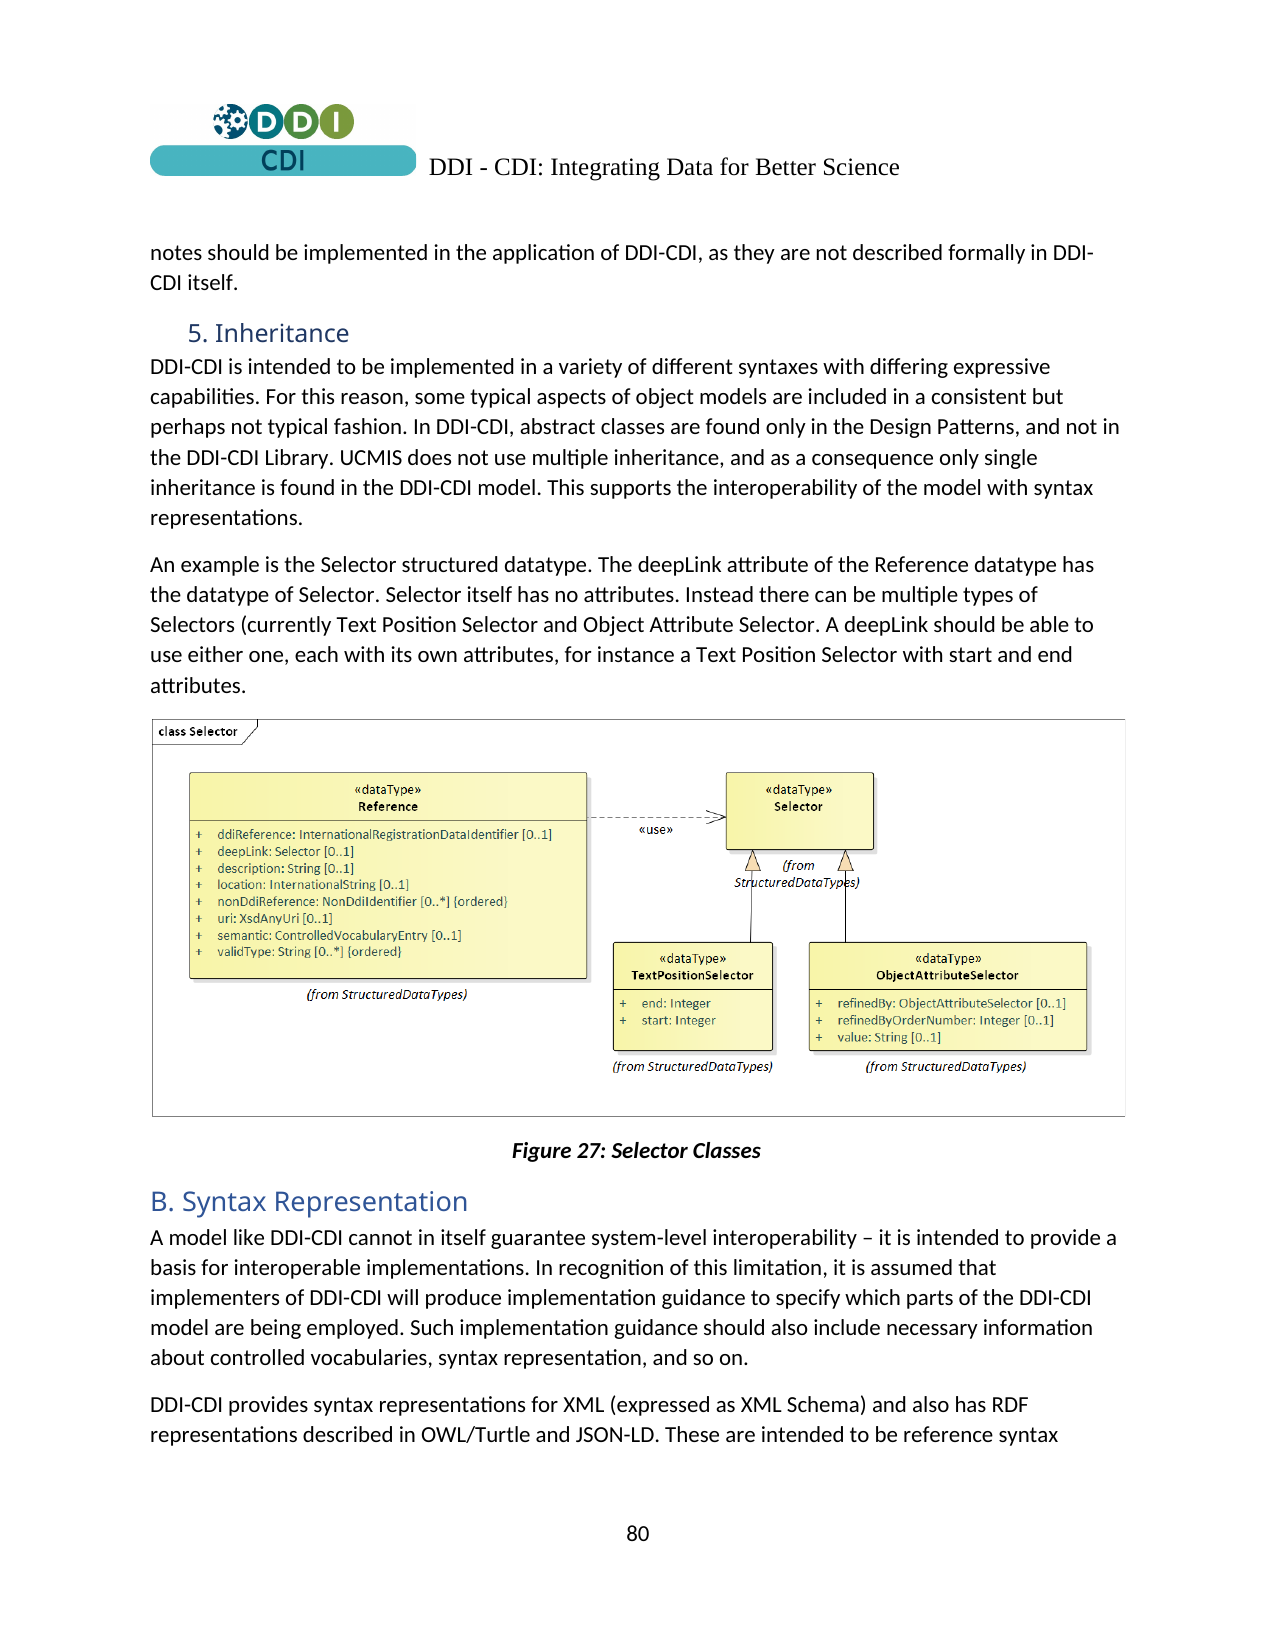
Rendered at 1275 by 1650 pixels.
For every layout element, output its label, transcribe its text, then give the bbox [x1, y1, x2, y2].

picture [150, 104, 417, 176]
text An example is the Selector structured datatype. The deepLink attribute of the Reference datatype has the datatype of Selector. Selector itself has no attributes. Instead there can be multiple types of Selectors (currently Text Position Selector and Object Attribute Selector. A deepLink should be able to use either one, each with its own attributes, for instance a Text Position Selector with start and end attributes. [150, 550, 1125, 699]
text A model like DDI-CDI cannot in itself guarantee system-level interoperability – it is intended to provide a basis for interoperable implementations. In recognition of this limitation, it is assumed that implementers of DDI-CDI will produce implementation guidance to specify which parts of the DDI-CDI model are being employed. Such implementation guidance should also include necessary information about controlled vocabularies, syntax representation, and so on. [150, 1223, 1125, 1371]
subtitle 5. Inheritance [187, 315, 1125, 349]
subtitle B. Syntax Representation [150, 1183, 1125, 1220]
picture [150, 717, 1125, 1117]
text DDI-CDI is intended to be implemented in a variety of different syntaxes with differing expressive capabilities. For this reason, some typical aspects of object models are included in a consistent but perhaps not typical fashion. In DDI-CDI, abstract classes are found only in the Design Patterns, and not in the DDI-CDI Library. UCMIS does not use multiple inheritance, and as a consequence only single inheritance is found in the DDI-CDI model. This supports the interoperability of the model with syntax representations. [150, 352, 1125, 531]
text Figure 27: Selector Classes [150, 1136, 1125, 1164]
